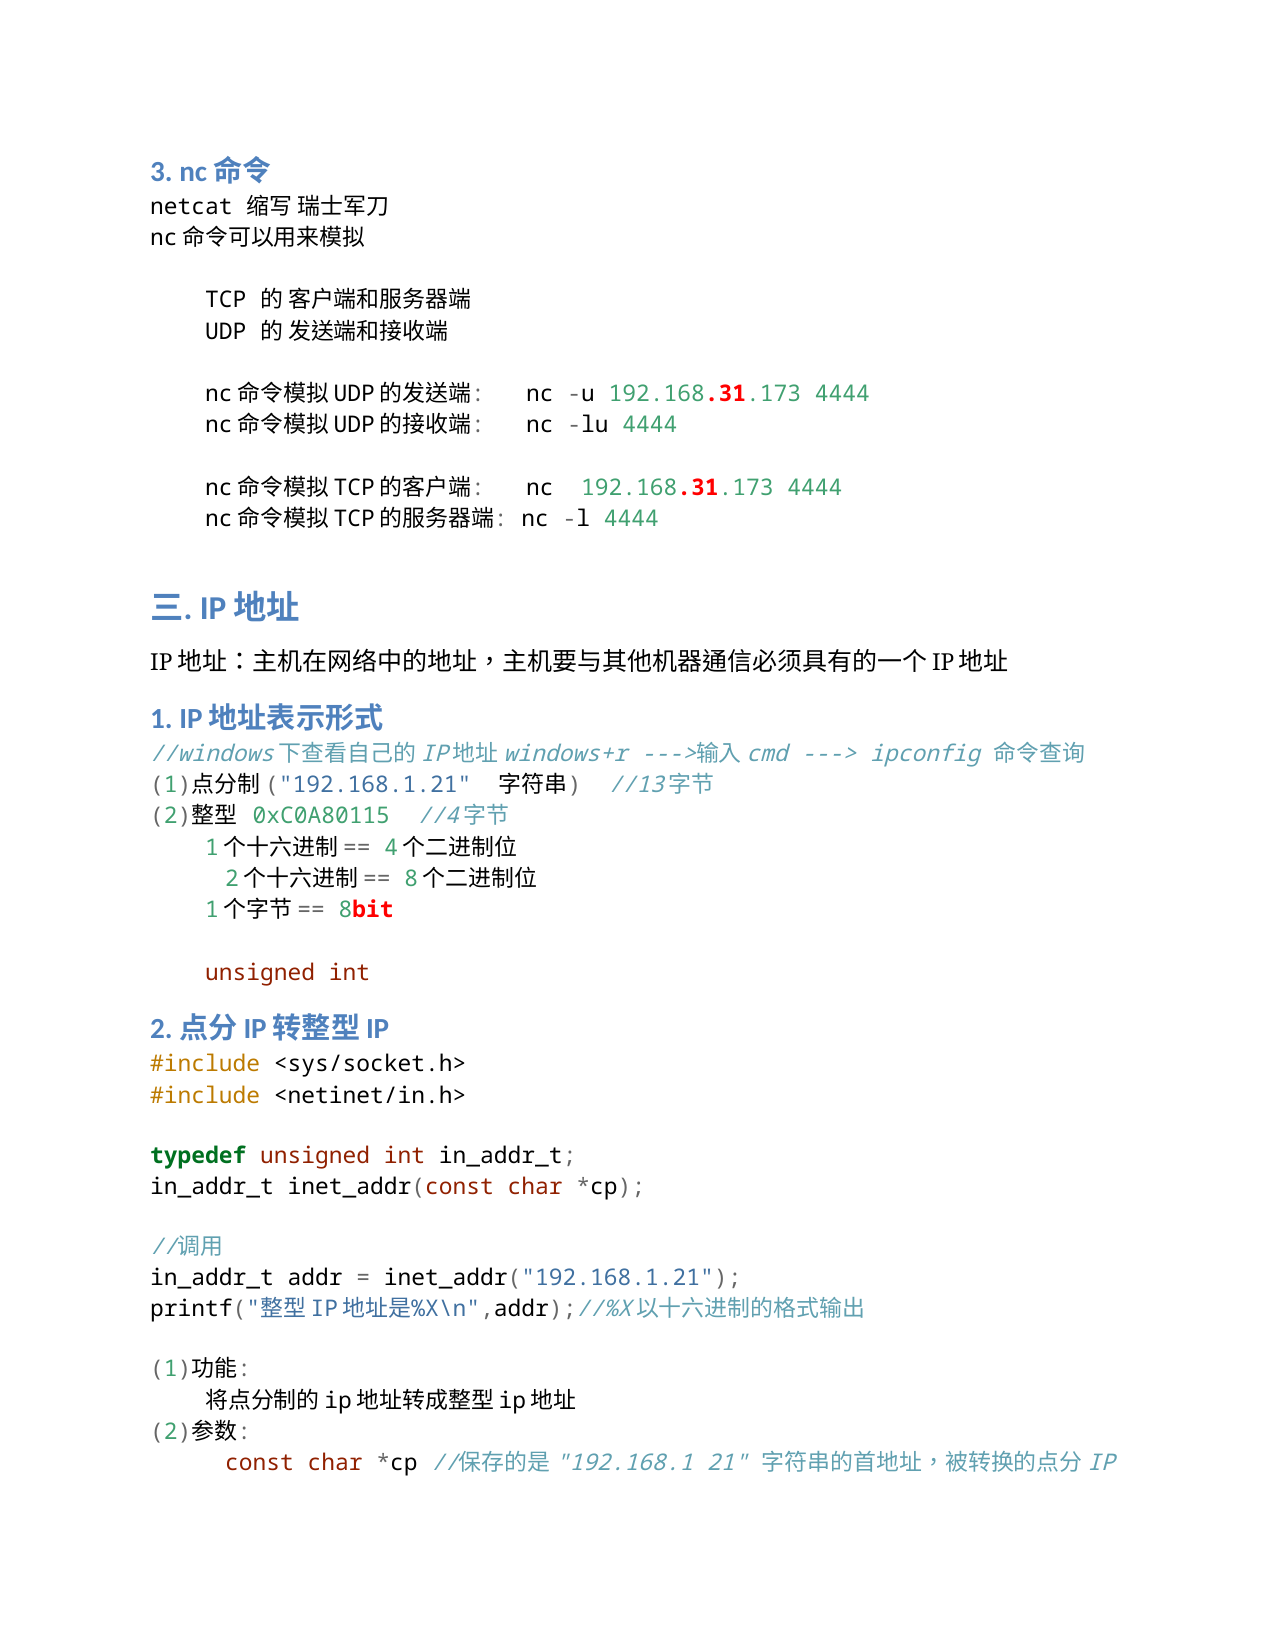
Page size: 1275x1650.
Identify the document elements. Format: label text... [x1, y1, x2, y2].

text netcat 缩写 瑞士军刀 nc命令可以用来模拟 TCP 的 客户端和服务器端 UDP 的 发送端和接收端 nc命令模拟UDP的发送端: nc -u 192.168.31.173 4444 nc命令模拟UDP的接收端: nc -lu 4444 nc命令模拟TCP的客户端: nc 192.168.31.173 4444 nc命令模拟TCP的服务器端: nc -l 4444 [150, 190, 1125, 533]
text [150, 1047, 1125, 1477]
text IP地址：主机在网络中的地址，主机要与其他机器通信必须具有的一个IP地址 [150, 648, 1125, 676]
subtitle 3. nc命令 [150, 150, 1125, 190]
subtitle 2. 点分IP转整型IP [150, 1008, 1125, 1047]
text //windows下查看自己的IP地址 windows+r --->输入cmd ---> ipconfig 命令查询 (1)点分制 ("192.168.1.21" 字符串) //13字节 (2)整型 0xC0A80115 //4字节 1个十六进制 == 4个二进制位 2个十六进制 == 8个二进制位 1个字节 == 8bit unsigned int [150, 737, 1125, 987]
subtitle 1. IP地址表示形式 [150, 697, 1125, 737]
subtitle 三. IP地址 [150, 583, 1125, 629]
